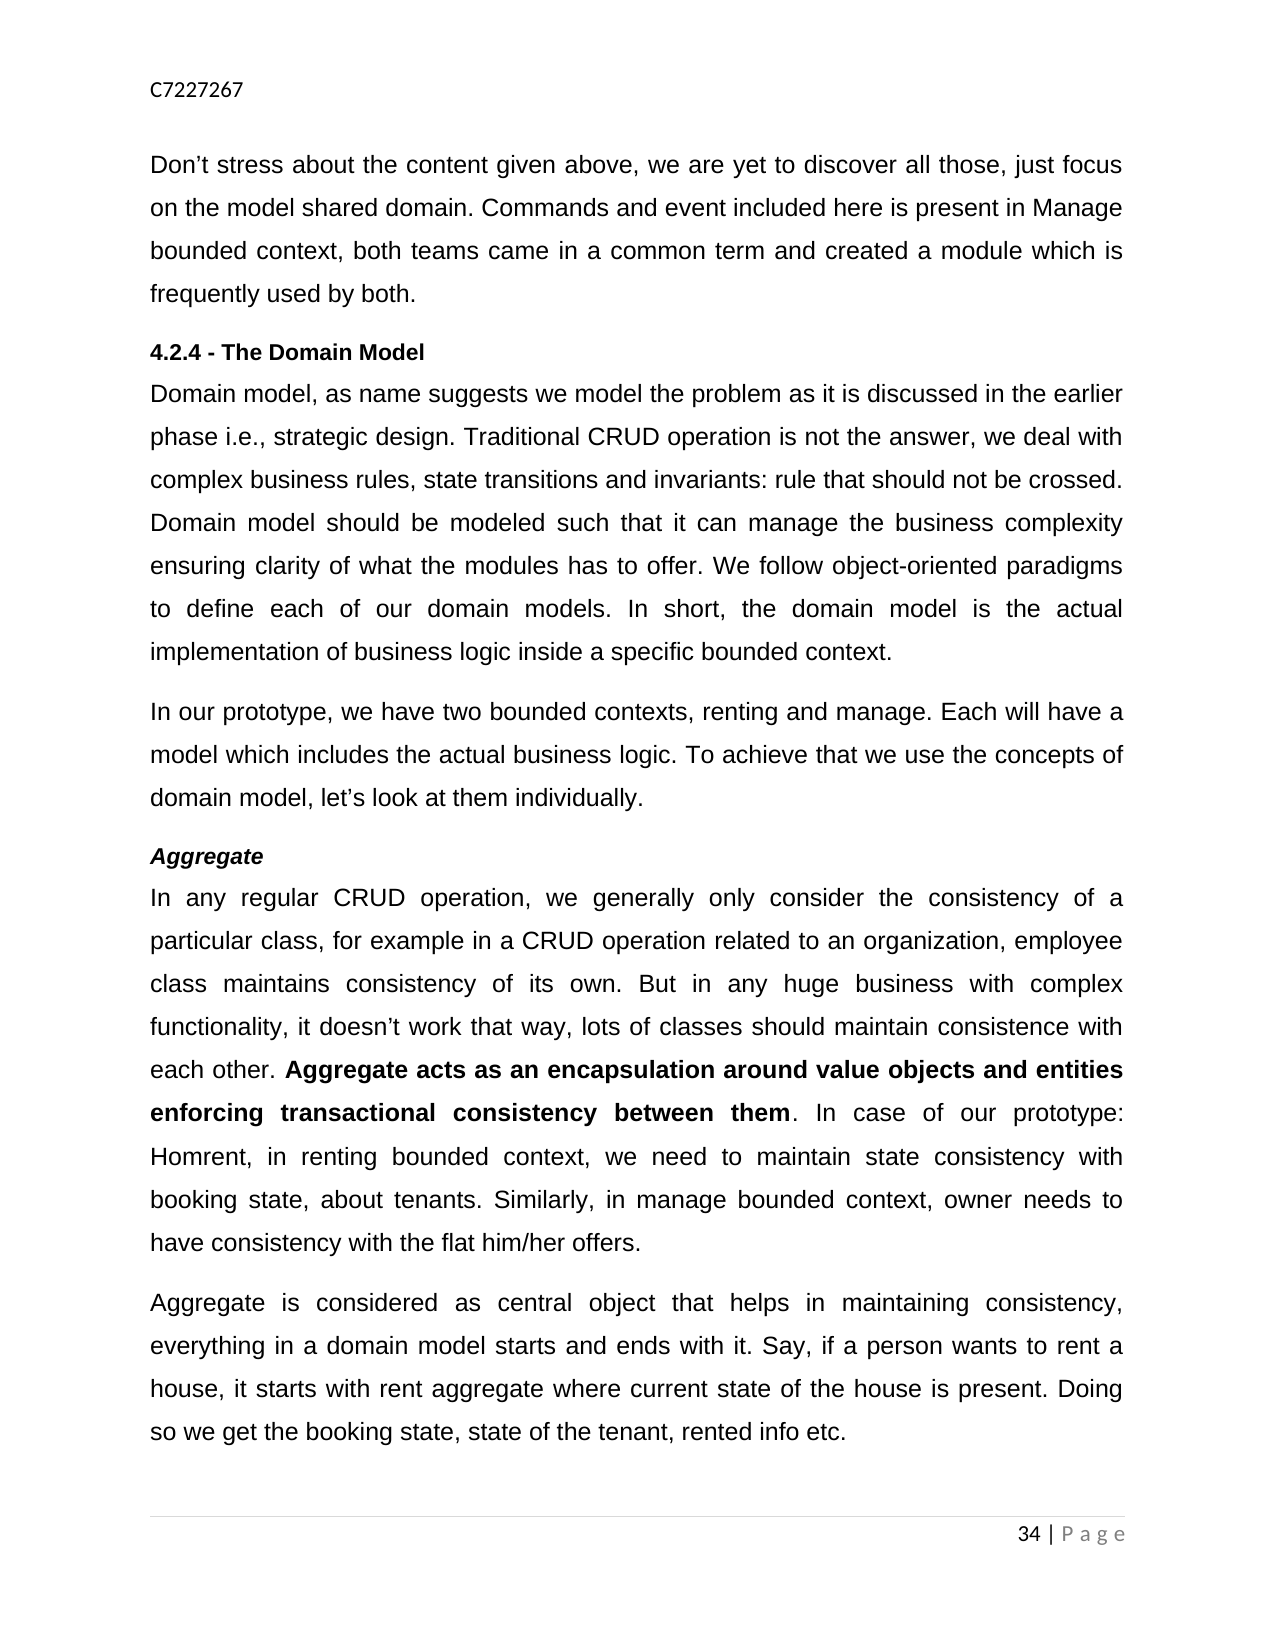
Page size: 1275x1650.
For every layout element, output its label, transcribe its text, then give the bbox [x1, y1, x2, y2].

text In our prototype, we have two bounded contexts, renting and manage. Each will have a model which includes the actual business logic. To achieve that we use the concepts of domain model, let’s look at them individually. [150, 697, 1125, 812]
text Domain model, as name suggests we model the problem as it is discussed in the earlier phase i.e., strategic design. Traditional CRUD operation is not the answer, we deal with complex business rules, state transitions and invariants: rule that should not be crossed. Domain model should be modeled such that it can manage the business complexity ensuring clarity of what the modules has to offer. We follow object-oriented paradigms to define each of our domain models. In short, the domain model is the actual implementation of business logic inside a specific bounded context. [150, 379, 1125, 666]
text Aggregate is considered as central object that helps in maintaining consistency, everything in a domain model starts and ends with it. Say, if a person wants to rent a house, it starts with rent aggregate where current state of the house is present. Doing so we get the booking state, state of the tenant, rented info etc. [150, 1287, 1125, 1446]
subtitle Aggregate [150, 843, 1125, 869]
text Don’t stress about the content given above, we are yet to discover all those, just focus on the model shared domain. Commands and event included here is present in Manage bounded context, both teams came in a common term and created a module which is frequently used by both. [150, 150, 1125, 308]
subtitle 4.2.4 - The Domain Model [150, 339, 1125, 366]
text In any regular CRUD operation, we generally only consider the consistency of a particular class, for example in a CRUD operation related to an organization, employee class maintains consistency of its own. But in any huge business with complex functionality, it doesn’t work that way, lots of classes should maintain consistence with each other. Aggregate acts as an encapsulation around value objects and entities enforcing transactional consistency between them. In case of our prototype: Homrent, in renting bounded context, we need to maintain state consistency with booking state, about tenants. Similarly, in manage bounded context, owner needs to have consistency with the flat him/her offers. [150, 883, 1125, 1256]
